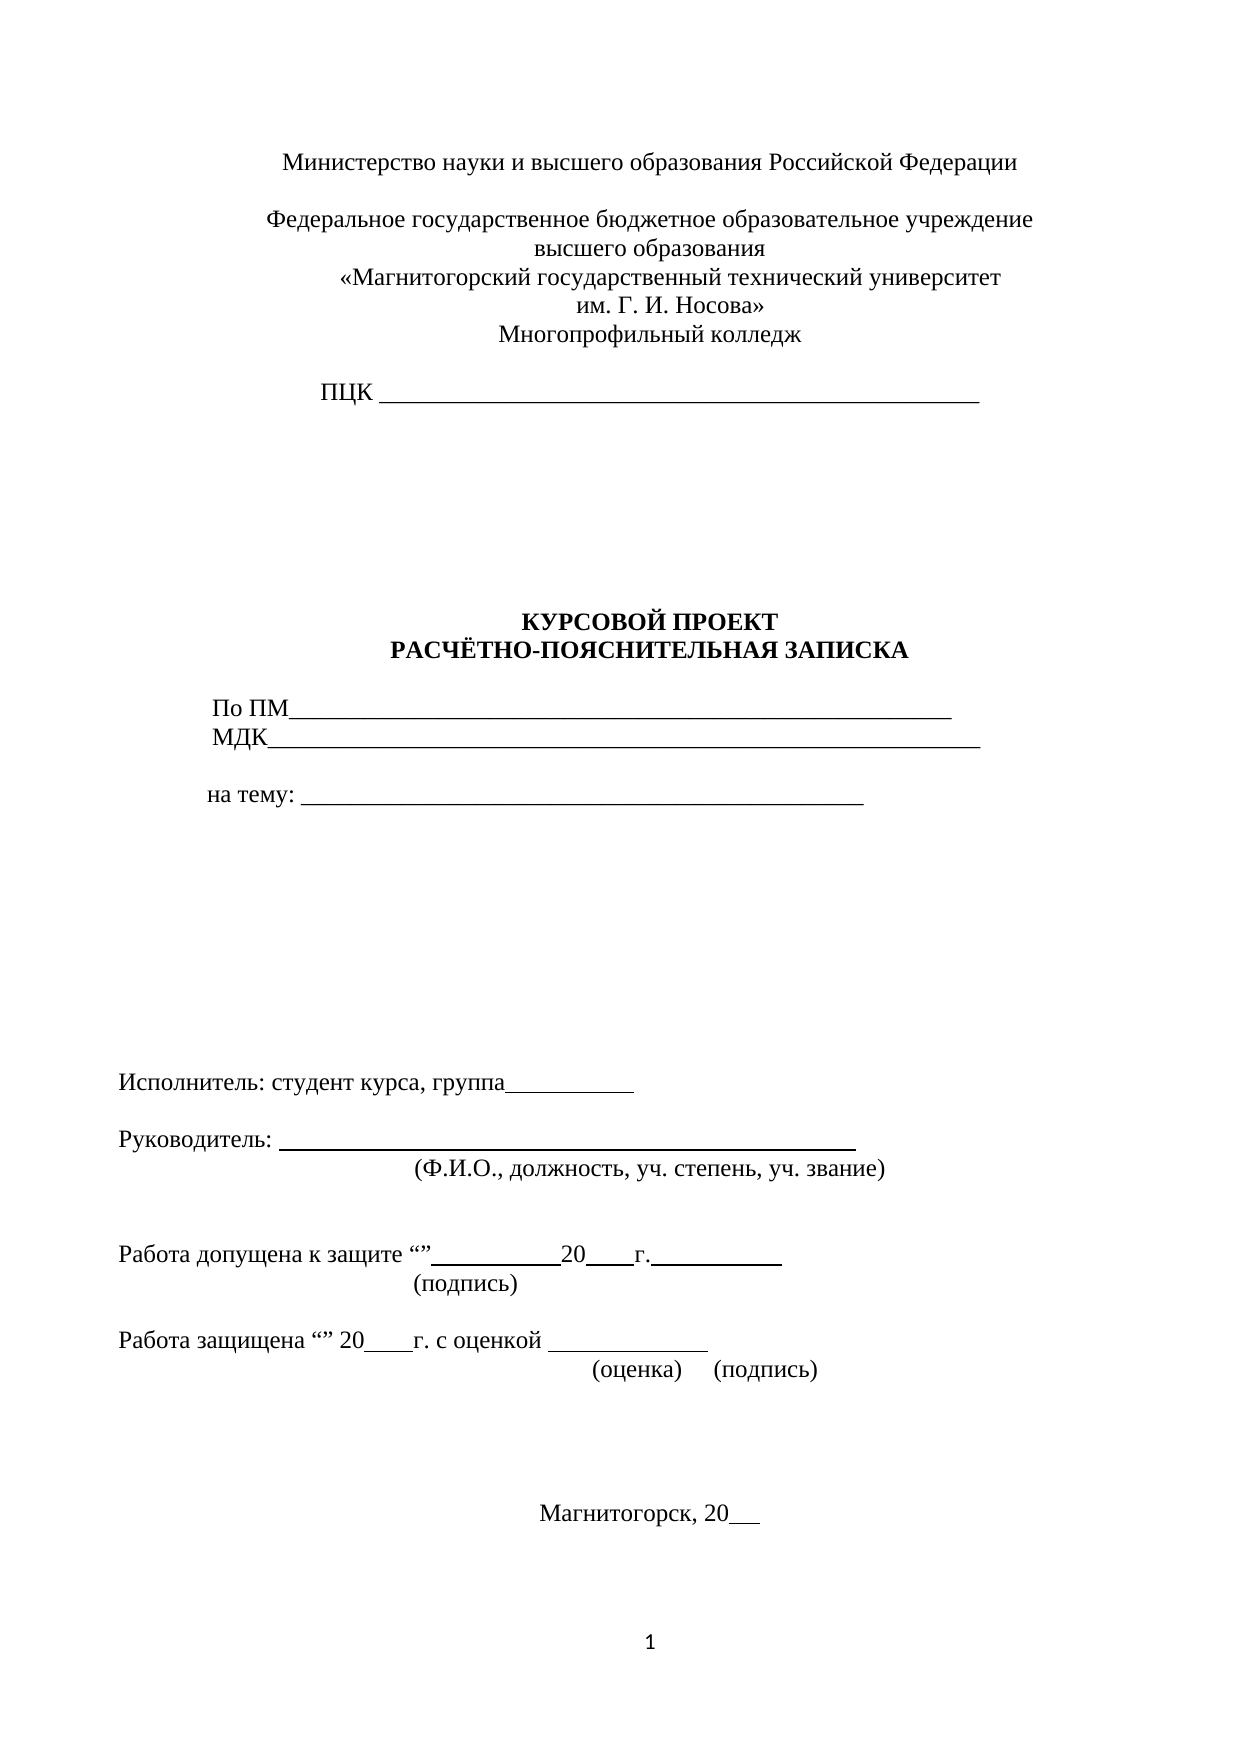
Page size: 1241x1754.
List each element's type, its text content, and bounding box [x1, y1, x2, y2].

text МДК_________________________________________________________ [118, 722, 1181, 751]
text Работа защищена “” 20 г. с оценкой [118, 1326, 1181, 1354]
text Исполнитель: студент курса, группа [118, 1067, 1181, 1096]
text Федеральное государственное бюджетное образовательное учреждение [118, 204, 1181, 233]
text (Ф.И.О., должность, уч. степень, уч. звание) [118, 1153, 1181, 1182]
text Магнитогорск, 20 [118, 1498, 1181, 1527]
text По ПМ_____________________________________________________ [118, 693, 1181, 722]
text Руководитель: [118, 1124, 1181, 1153]
text (подпись) [118, 1268, 1181, 1297]
text «Магнитогорский государственный технический университет [118, 262, 1222, 291]
text КУРСОВОЙ ПРОЕКТ [118, 607, 1181, 636]
text Многопрофильный колледж [118, 319, 1181, 348]
text Министерство науки и высшего образования Российской Федерации [118, 147, 1181, 176]
text им. Г. И. Носова» [118, 291, 1222, 319]
text РАСЧЁТНО-ПОЯСНИТЕЛЬНАЯ ЗАПИСКА [118, 636, 1181, 664]
text высшего образования [118, 233, 1181, 262]
text (оценка) (подпись) [118, 1354, 1181, 1383]
text Работа допущена к защите “” 20 г. [118, 1239, 1181, 1268]
text на тему: _____________________________________________ [207, 779, 1181, 808]
text ПЦК ________________________________________________ [118, 377, 1181, 406]
